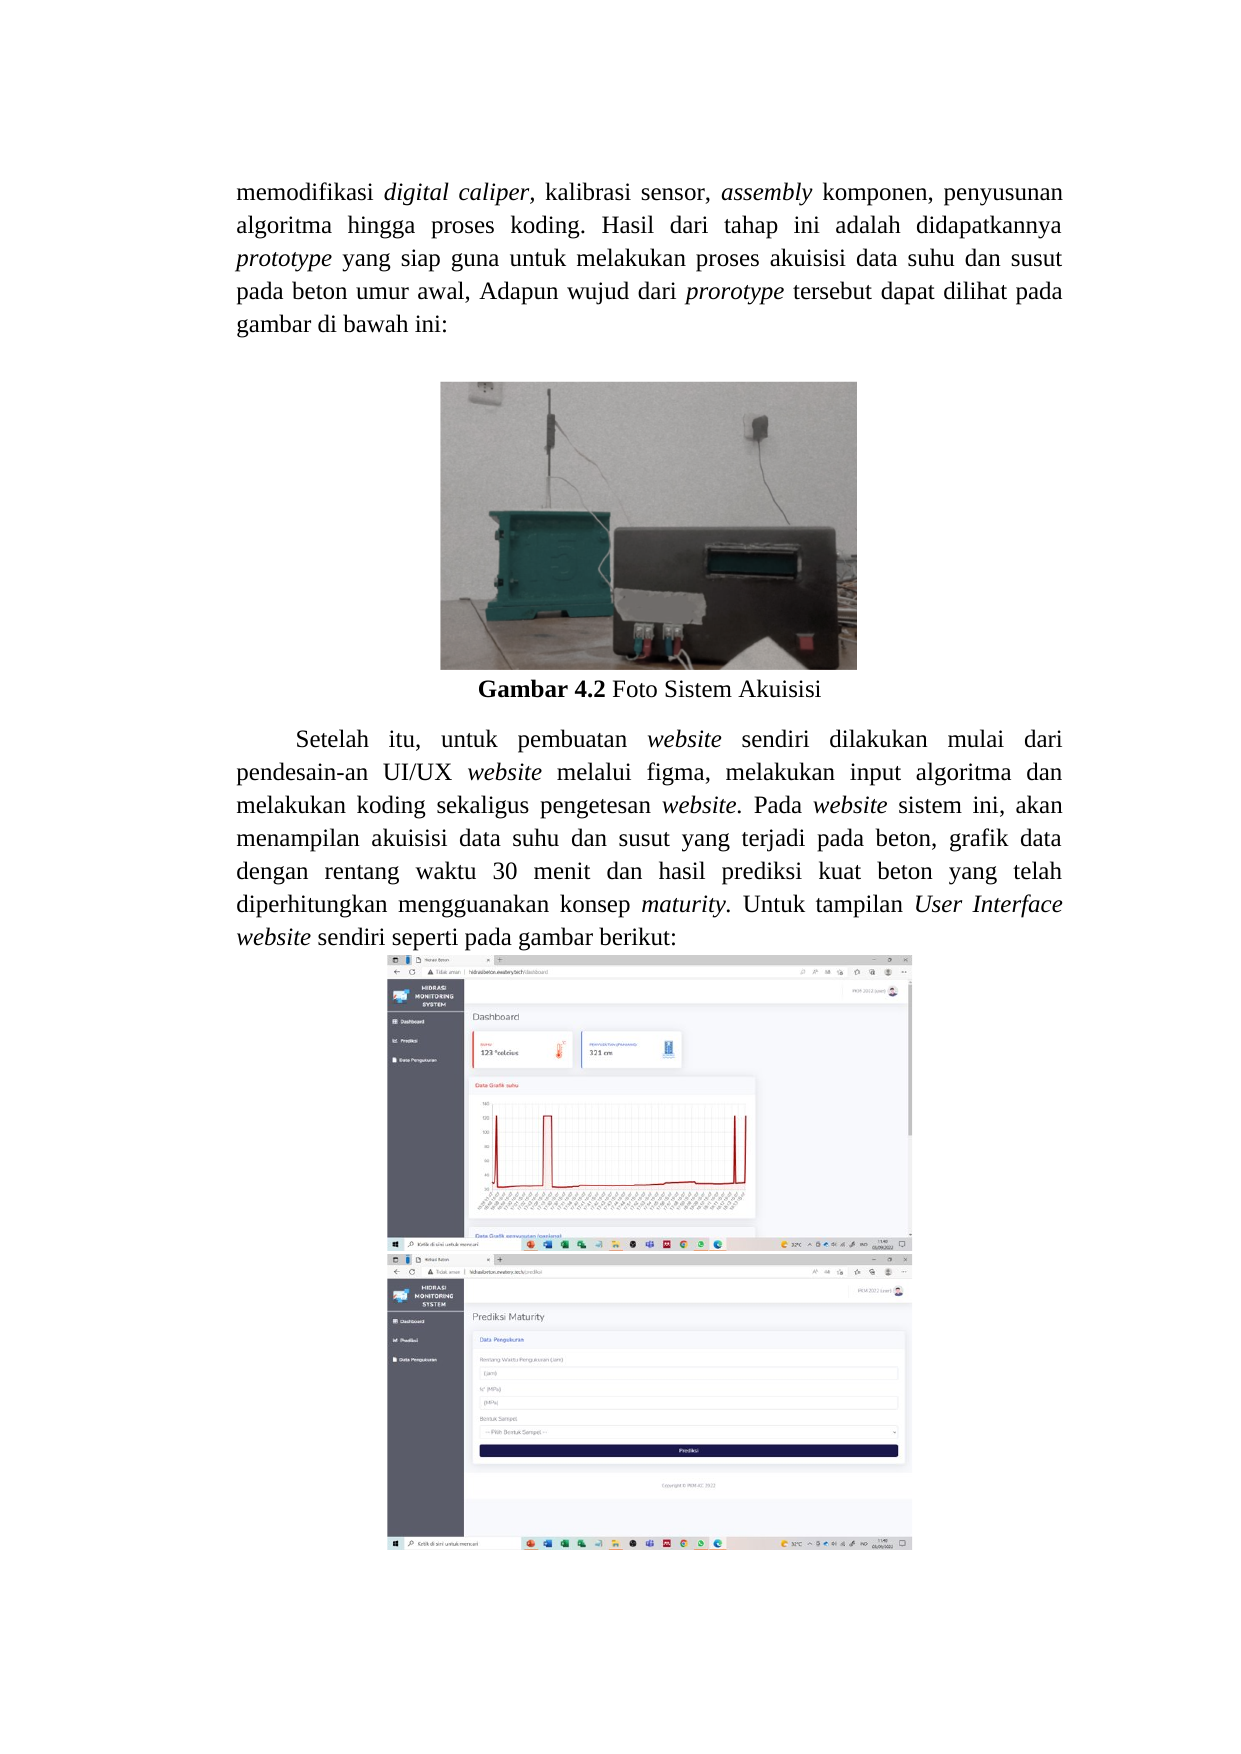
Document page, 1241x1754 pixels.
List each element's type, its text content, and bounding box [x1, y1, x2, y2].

picture [387, 955, 913, 1251]
picture [441, 382, 857, 669]
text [236, 177, 1063, 338]
text Gambar 4.2 Foto Sistem Akuisisi [236, 674, 1063, 703]
picture [387, 1254, 913, 1550]
text Setelah itu, untuk pembuatan website sendiri dilakukan mulai dari pendesain-an UI/UX website melalui figma, melakukan input algoritma dan melakukan koding sekaligus pengetesan website. Pada website sistem ini, akan menampilan akuisisi data suhu dan susut yang terjadi pada beton, grafik data dengan rentang waktu 30 menit dan hasil prediksi kuat beton yang telah diperhitungkan mengguanakan konsep maturity. Untuk tampilan User Interface website sendiri seperti pada gambar berikut: [236, 724, 1063, 951]
